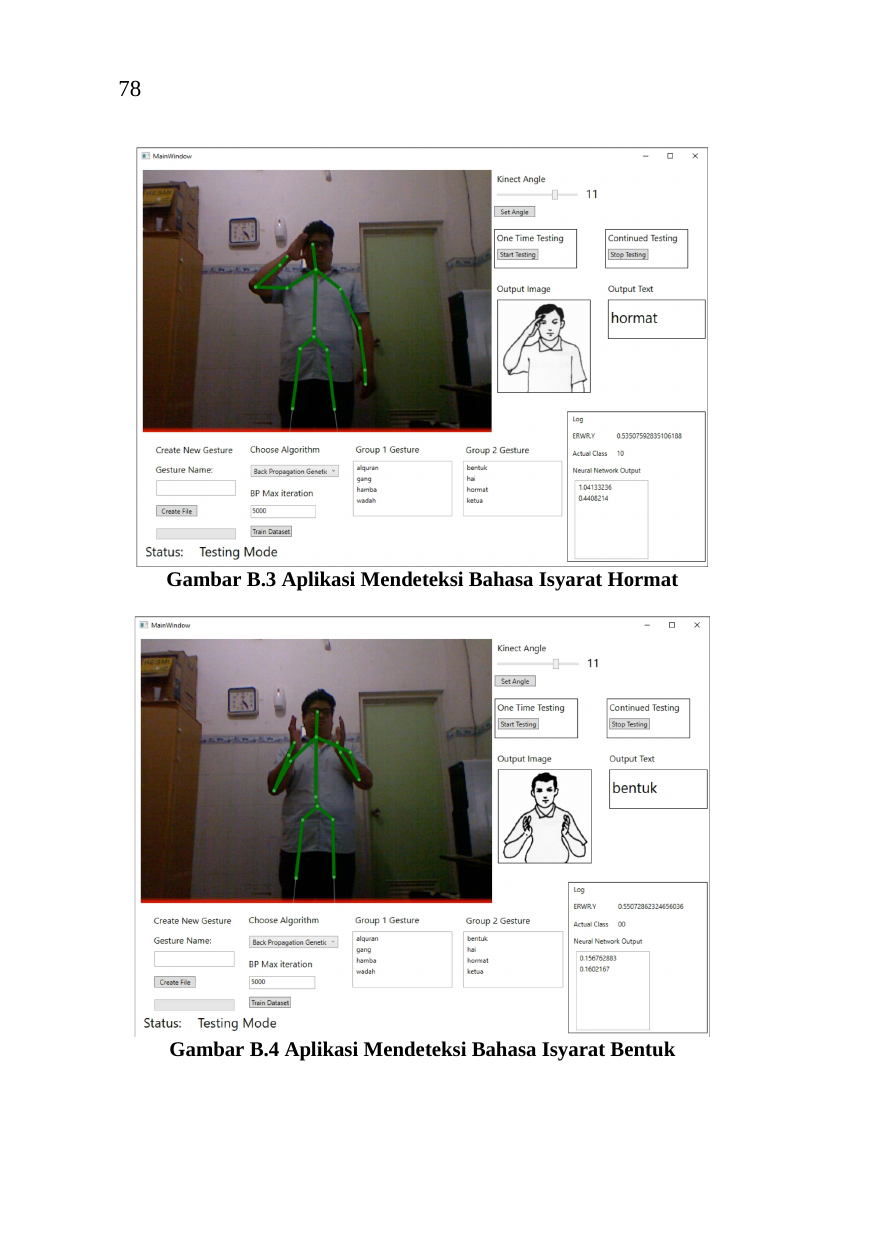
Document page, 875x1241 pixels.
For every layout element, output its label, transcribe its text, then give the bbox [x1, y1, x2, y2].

picture [136, 147, 708, 567]
picture [134, 616, 710, 1037]
list Gambar B.4 Aplikasi Mendeteksi Bahasa Isyarat Bentuk [118, 1037, 726, 1061]
list Gambar B.3 Aplikasi Mendeteksi Bahasa Isyarat Hormat [118, 566, 726, 591]
